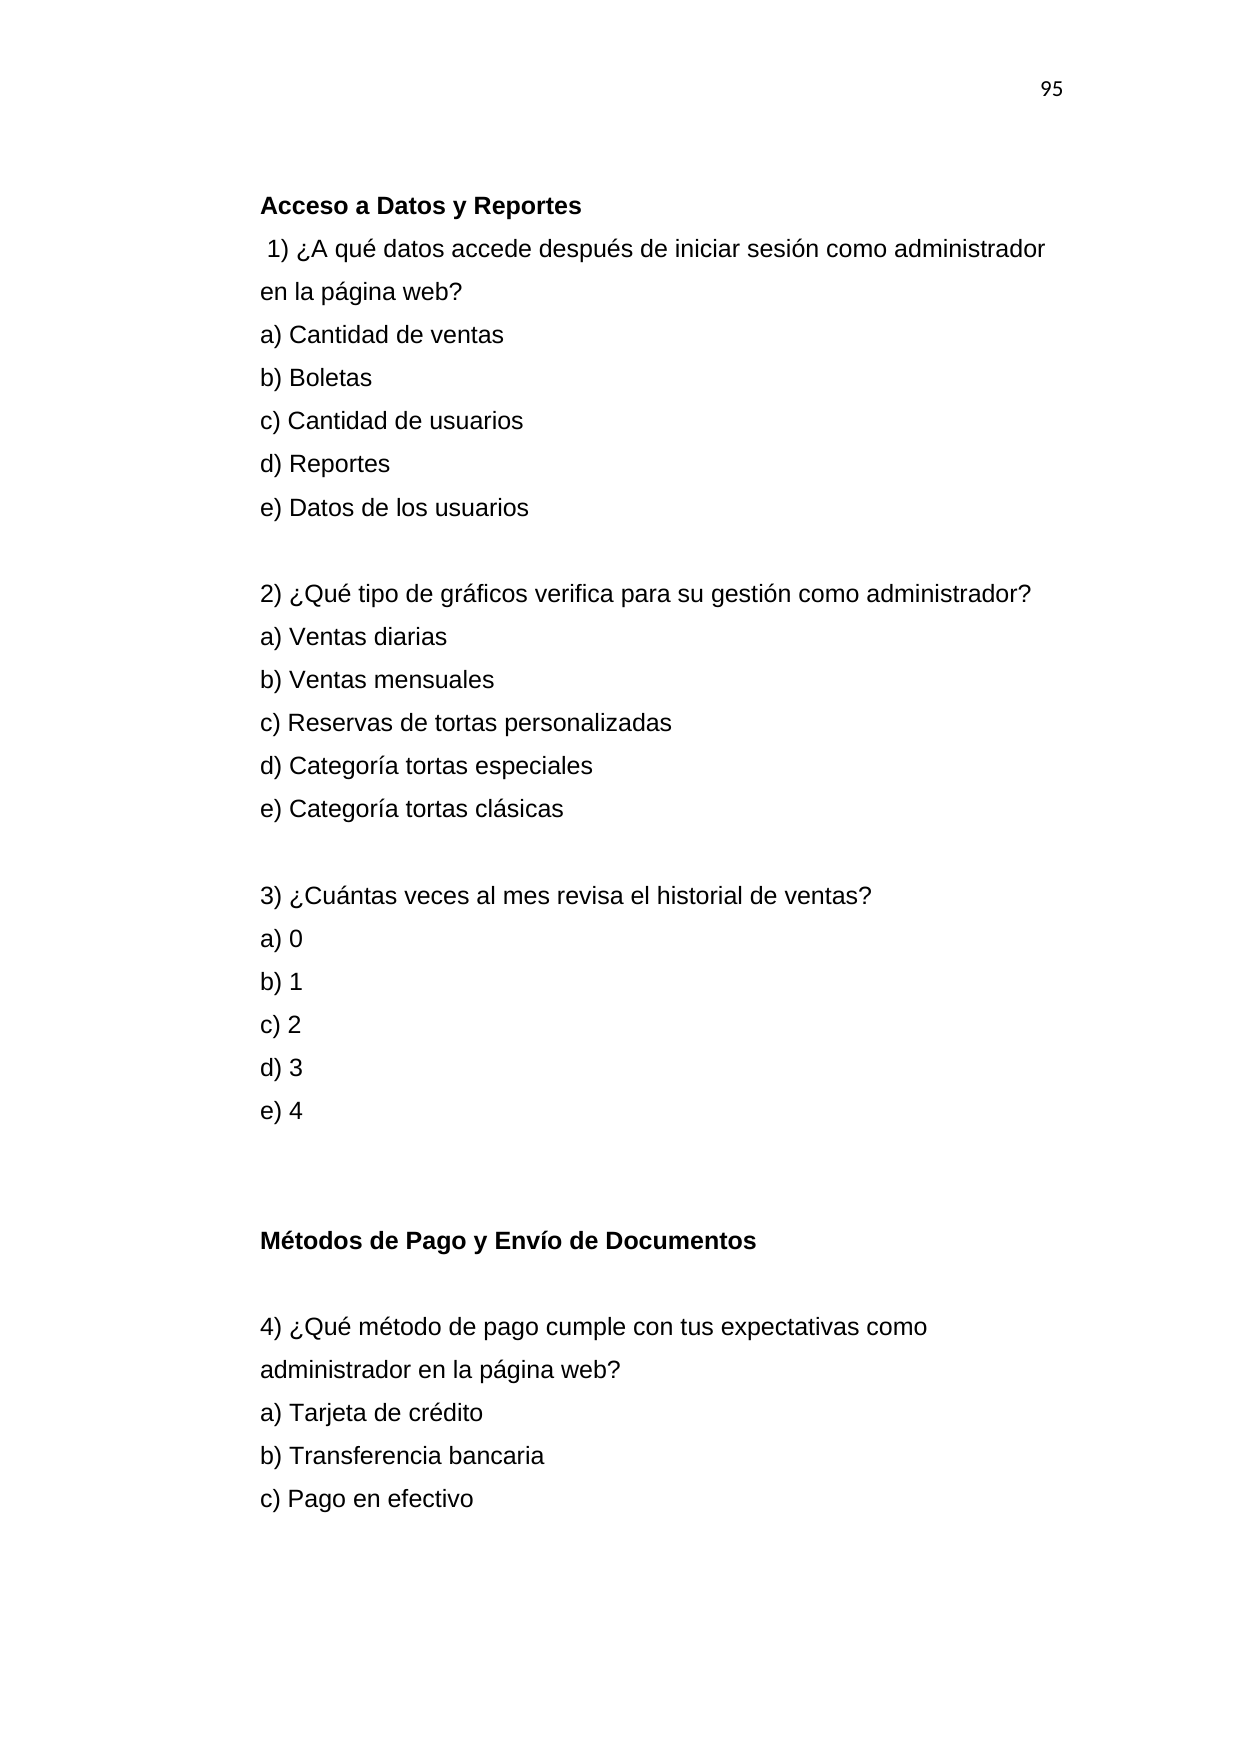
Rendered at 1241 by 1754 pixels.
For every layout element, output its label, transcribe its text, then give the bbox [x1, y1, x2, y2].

list 4) ¿Qué método de pago cumple con tus expectativas como administrador en la página web? [260, 1312, 1063, 1384]
list e) Datos de los usuarios [260, 493, 1063, 521]
list 1) ¿A qué datos accede después de iniciar sesión como administrador en la página web? [260, 234, 1063, 306]
list b) 1 [260, 967, 1063, 996]
list Métodos de Pago y Envío de Documentos [260, 1226, 1063, 1254]
list b) Transferencia bancaria [260, 1441, 1063, 1470]
list Acceso a Datos y Reportes [260, 191, 1063, 219]
list d) Reportes [260, 449, 1063, 478]
list c) 2 [260, 1010, 1063, 1039]
list a) Ventas diarias [260, 622, 1063, 651]
list d) 3 [260, 1053, 1063, 1082]
list d) Categoría tortas especiales [260, 751, 1063, 780]
list b) Ventas mensuales [260, 665, 1063, 694]
list e) Categoría tortas clásicas [260, 794, 1063, 823]
list a) 0 [260, 924, 1063, 953]
list 2) ¿Qué tipo de gráficos verifica para su gestión como administrador? [260, 579, 1063, 608]
list c) Reservas de tortas personalizadas [260, 708, 1063, 737]
list b) Boletas [260, 363, 1063, 392]
list c) Cantidad de usuarios [260, 406, 1063, 435]
list e) 4 [260, 1096, 1063, 1125]
list c) Pago en efectivo [260, 1484, 1063, 1513]
list a) Tarjeta de crédito [260, 1398, 1063, 1427]
list 3) ¿Cuántas veces al mes revisa el historial de ventas? [260, 881, 1063, 909]
list a) Cantidad de ventas [260, 320, 1063, 349]
